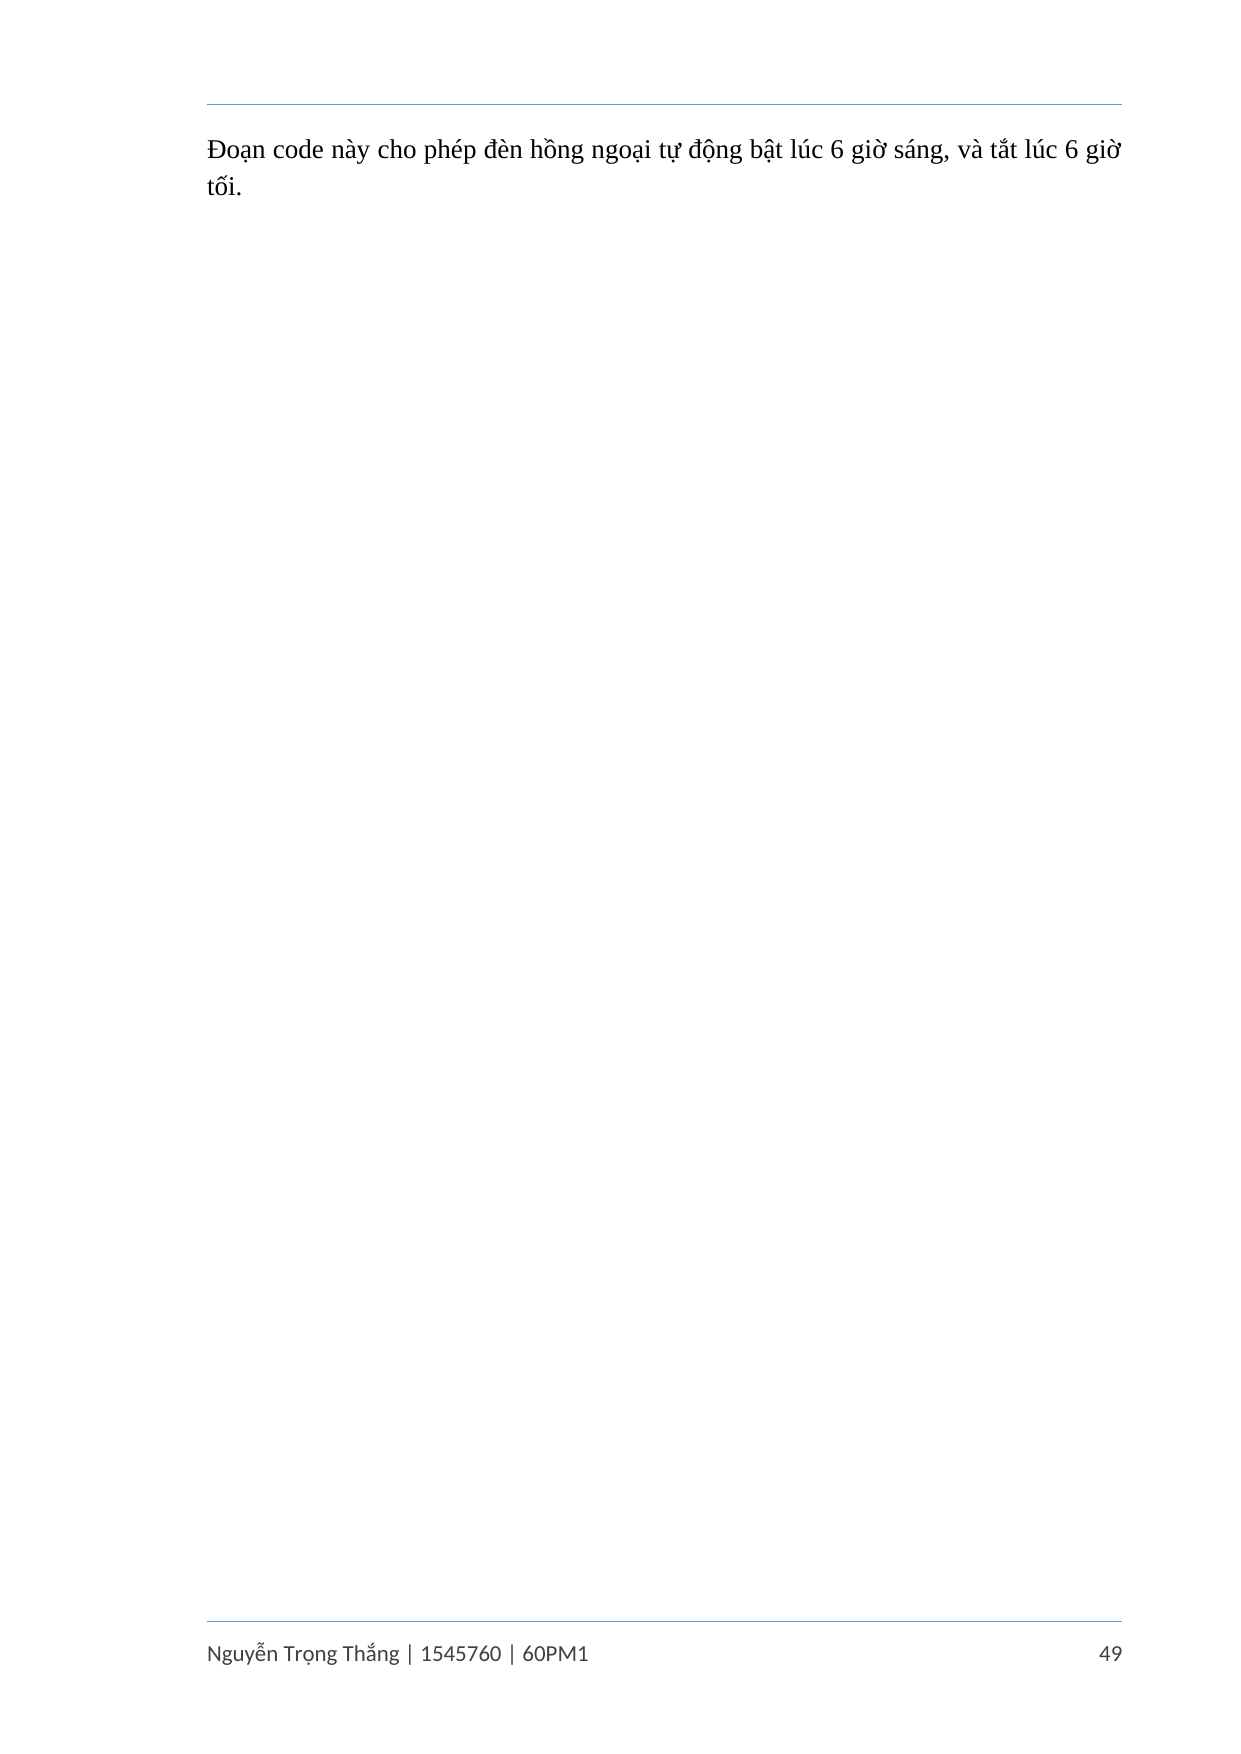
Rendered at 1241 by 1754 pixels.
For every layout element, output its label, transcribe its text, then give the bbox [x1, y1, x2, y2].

text Đoạn code này cho phép đèn hồng ngoại tự động bật lúc 6 giờ sáng, và tắt lúc 6 giờ tối. [207, 133, 1122, 201]
